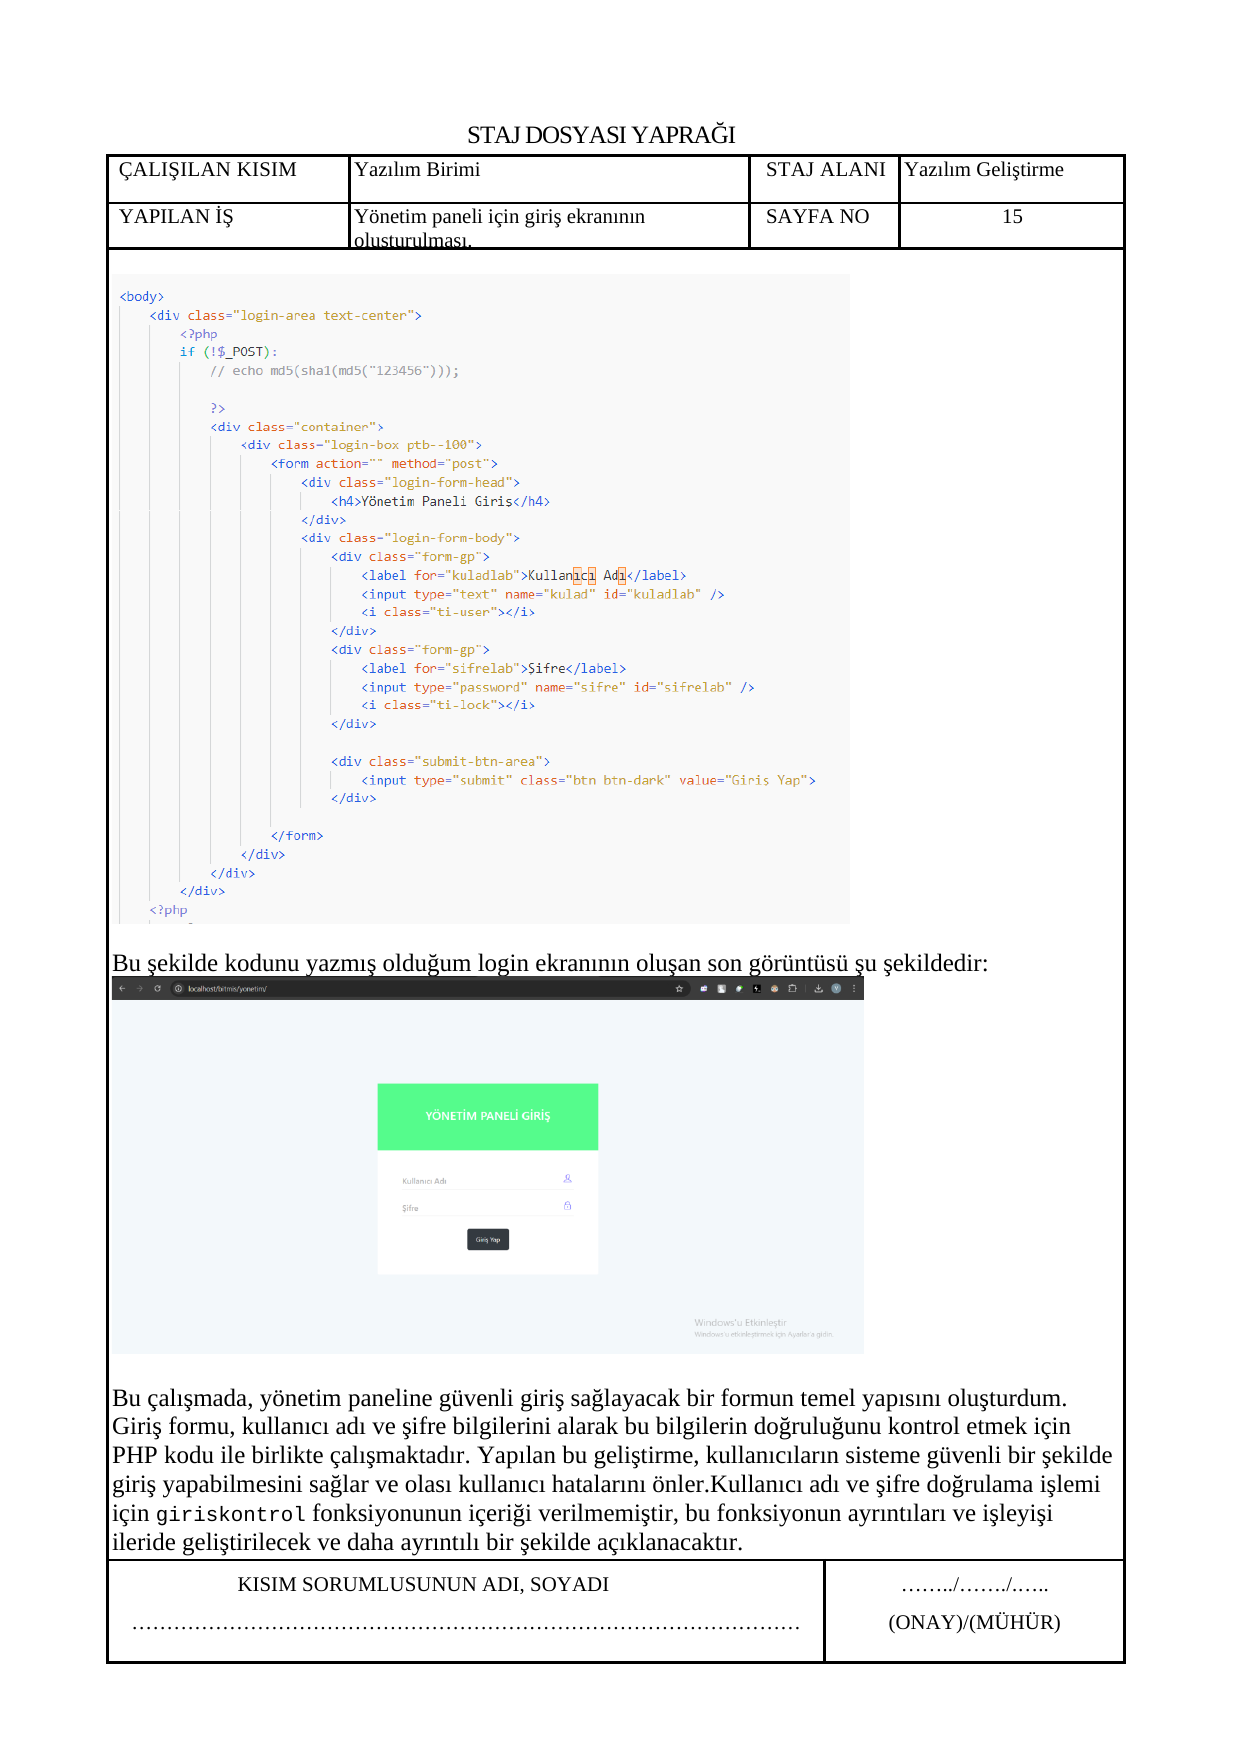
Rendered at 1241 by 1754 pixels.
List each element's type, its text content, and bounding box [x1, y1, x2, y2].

table_header STAJ ALANI [751, 157, 898, 202]
table_cell YAPILAN İŞ [109, 204, 348, 247]
text STAJ DOSYASI YAPRAĞI [467, 120, 1137, 149]
table_header Yazılım Birimi [351, 157, 748, 202]
picture [111, 274, 850, 924]
table_header Yazılım Geliştirme [901, 157, 1123, 202]
table_cell Bu şekilde kodunu yazmış olduğum login ekranının oluşan son görüntüsü şu şekildedir: Bu çalışmada, yönetim paneline güvenli giriş sağlayacak bir formun temel yapısını oluşturdum. Giriş formu, kullanıcı adı ve şifre bilgilerini alarak bu bilgilerin doğruluğunu kontrol etmek için PHP kodu ile birlikte çalışmaktadır. Yapılan bu geliştirme, kullanıcıların sisteme güvenli bir şekilde giriş yapabilmesini sağlar ve olası kullanıcı hatalarını önler.Kullanıcı adı ve şifre doğrulama işlemi için giriskontrol fonksiyonunun içeriği verilmemiştir, bu fonksiyonun ayrıntıları ve işleyişi ileride geliştirilecek ve daha ayrıntılı bir şekilde açıklanacaktır. [109, 250, 1123, 1559]
table_cell SAYFA NO [751, 204, 898, 247]
table_header ÇALIŞILAN KISIM [109, 157, 348, 202]
table_cell 15 [901, 204, 1123, 247]
table_cell KISIM SORUMLUSUNUN ADI, SOYADI …………………………………………………………………………………… [109, 1561, 823, 1661]
picture [111, 976, 864, 1354]
table_cell ……../……./.….. (ONAY)/(MÜHÜR) [826, 1561, 1123, 1661]
